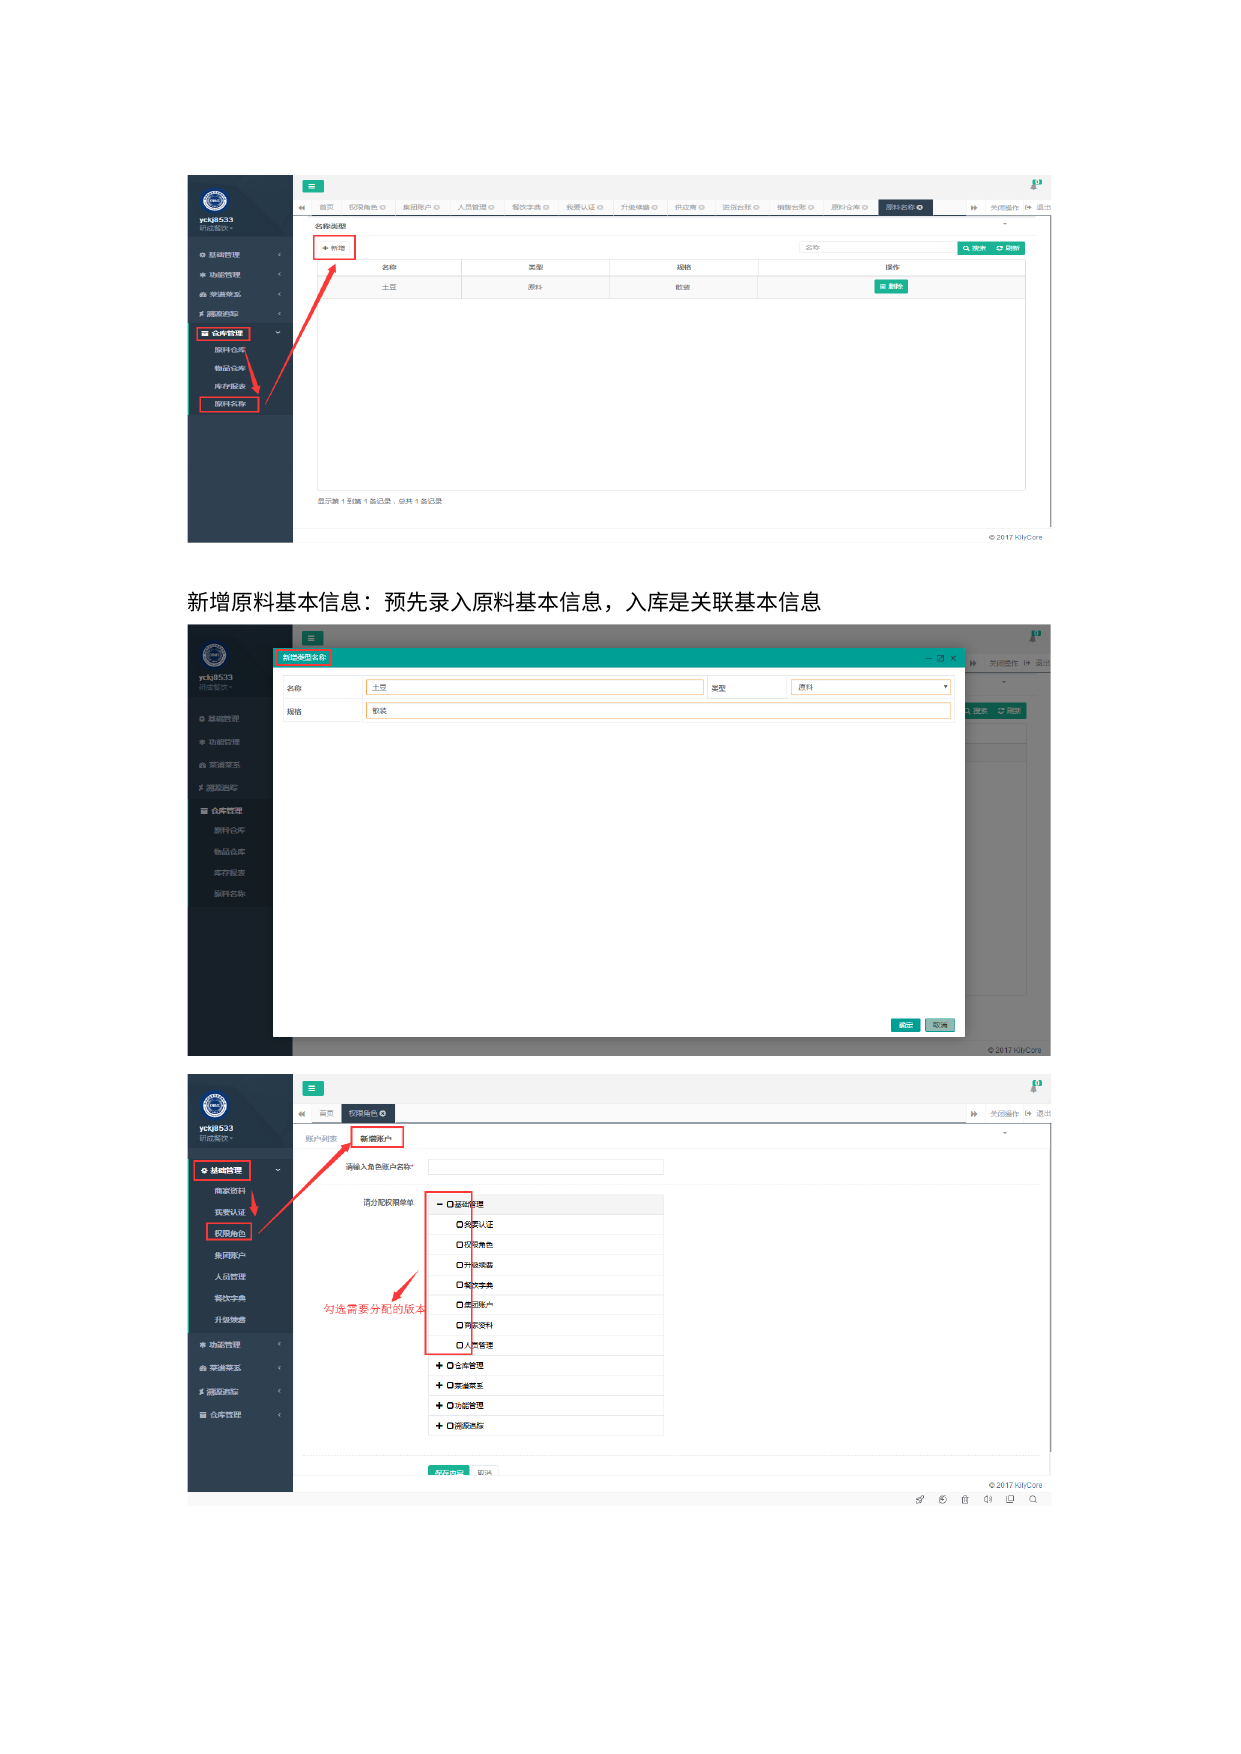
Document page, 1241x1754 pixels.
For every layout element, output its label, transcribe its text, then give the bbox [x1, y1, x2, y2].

picture [187, 175, 1052, 543]
picture [187, 623, 1051, 1056]
picture [187, 1074, 1052, 1506]
